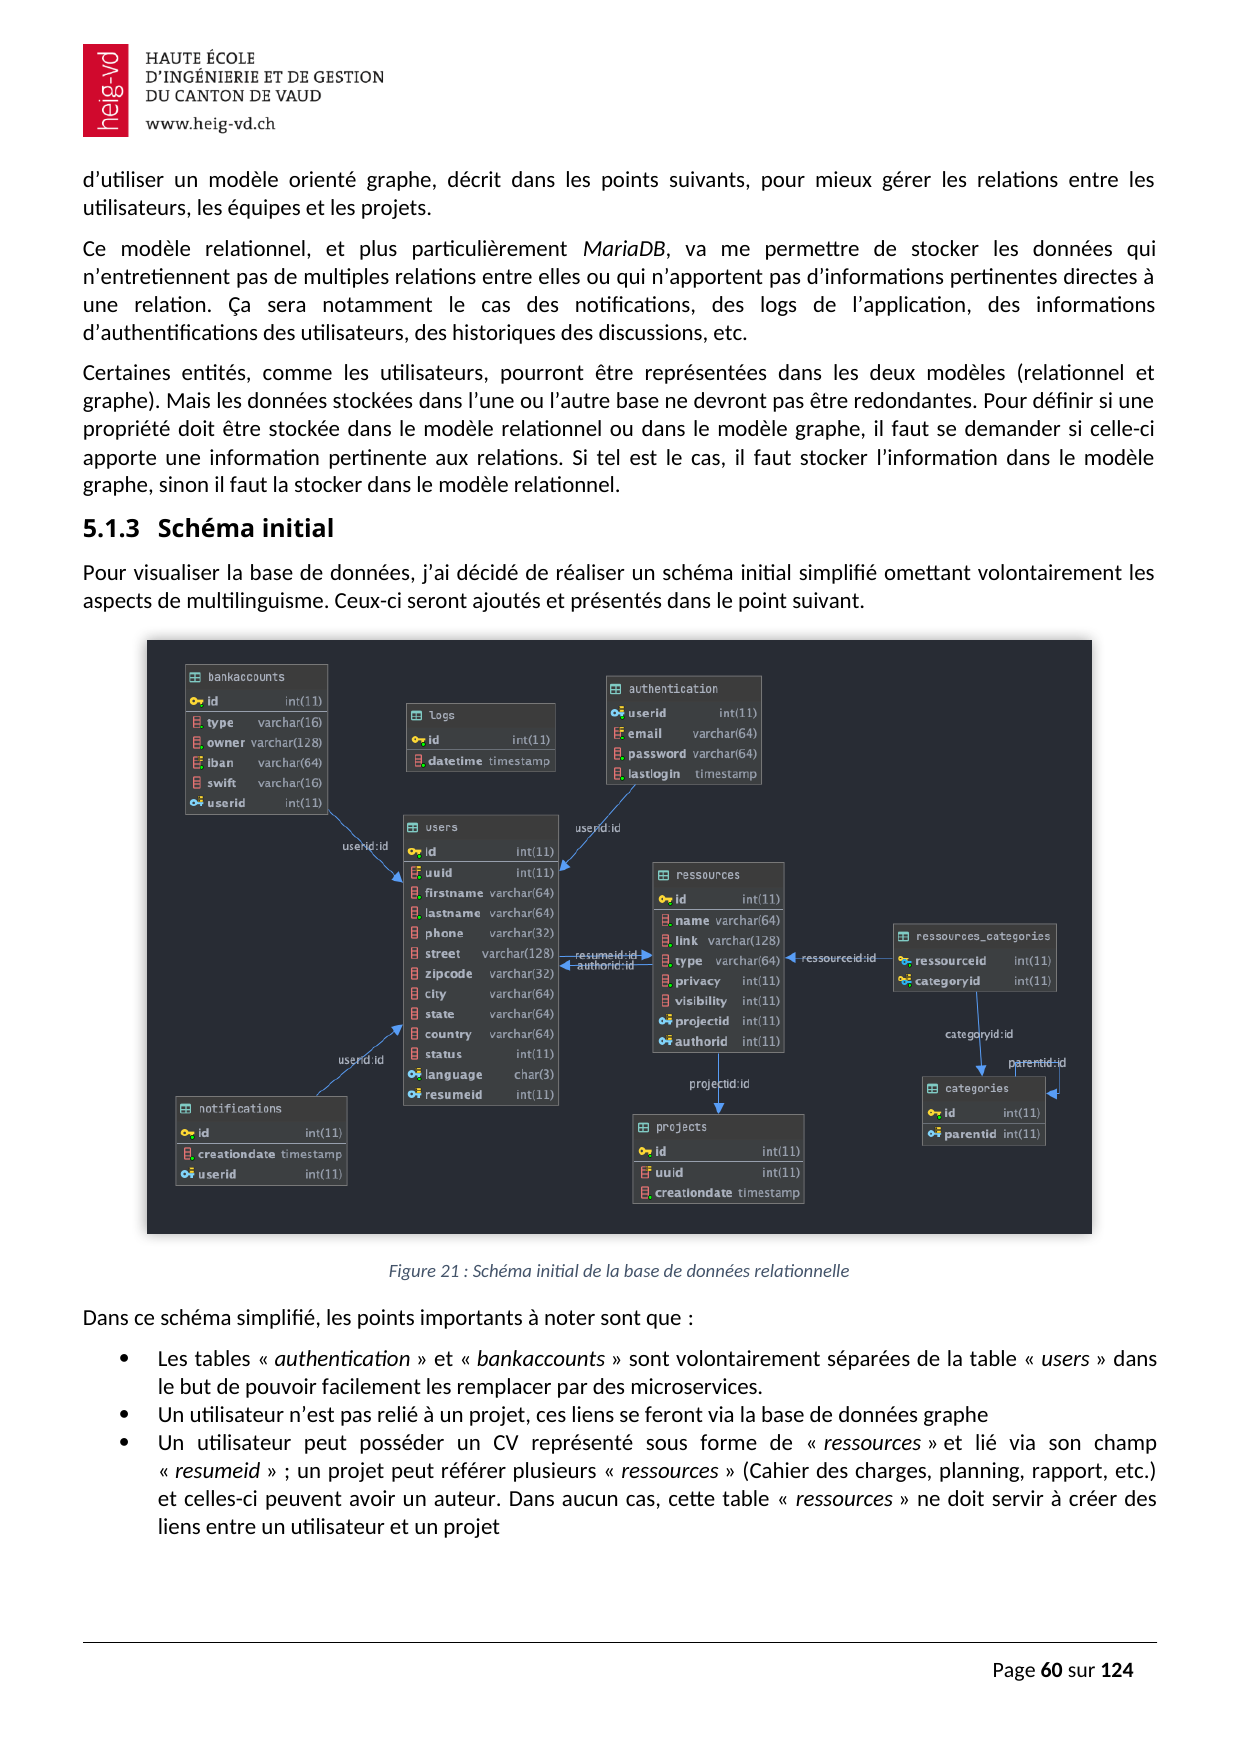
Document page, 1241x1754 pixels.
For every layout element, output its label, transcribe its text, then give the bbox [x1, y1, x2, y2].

text Pour visualiser la base de données, j’ai décidé de réaliser un schéma initial simplifié omettant volontairement les aspects de multilinguisme. Ceux-ci seront ajoutés et présentés dans le point suivant. [83, 558, 1157, 614]
list Un utilisateur peut posséder un CV représenté sous forme de « ressources » et lié via son champ « resumeid » ; un projet peut référer plusieurs « ressources » (Cahier des charges, planning, rapport, etc.) et celles-ci peuvent avoir un auteur. Dans aucun cas, cette table « ressources » ne doit servir à créer des liens entre un utilisateur et un projet [120, 1428, 1157, 1540]
picture [147, 640, 1092, 1234]
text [83, 165, 1157, 221]
list Les tables « authentication » et « bankaccounts » sont volontairement séparées de la table « users » dans le but de pouvoir facilement les remplacer par des microservices. [120, 1344, 1157, 1400]
picture [83, 44, 384, 137]
text Ce modèle relationnel, et plus particulièrement MariaDB, va me permettre de stocker les données qui n’entretiennent pas de multiples relations entre elles ou qui n’apportent pas d’informations pertinentes directes à une relation. Ça sera notamment le cas des notifications, des logs de l’application, des informations d’authentifications des utilisateurs, des historiques des discussions, etc. [83, 234, 1157, 346]
list Un utilisateur n’est pas relié à un projet, ces liens se feront via la base de données graphe [120, 1400, 1157, 1428]
subtitle Schéma initial [83, 511, 1157, 545]
text Figure 21 : Schéma initial de la base de données relationnelle [83, 1260, 1157, 1283]
text Certaines entités, comme les utilisateurs, pourront être représentées dans les deux modèles (relationnel et graphe). Mais les données stockées dans l’une ou l’autre base ne devront pas être redondantes. Pour définir si une propriété doit être stockée dans le modèle relationnel ou dans le modèle graphe, il faut se demander si celle-ci apporte une information pertinente aux relations. Si tel est le cas, il faut stocker l’information dans le modèle graphe, sinon il faut la stocker dans le modèle relationnel. [83, 358, 1157, 499]
text Dans ce schéma simplifié, les points importants à noter sont que : [83, 1303, 1157, 1331]
